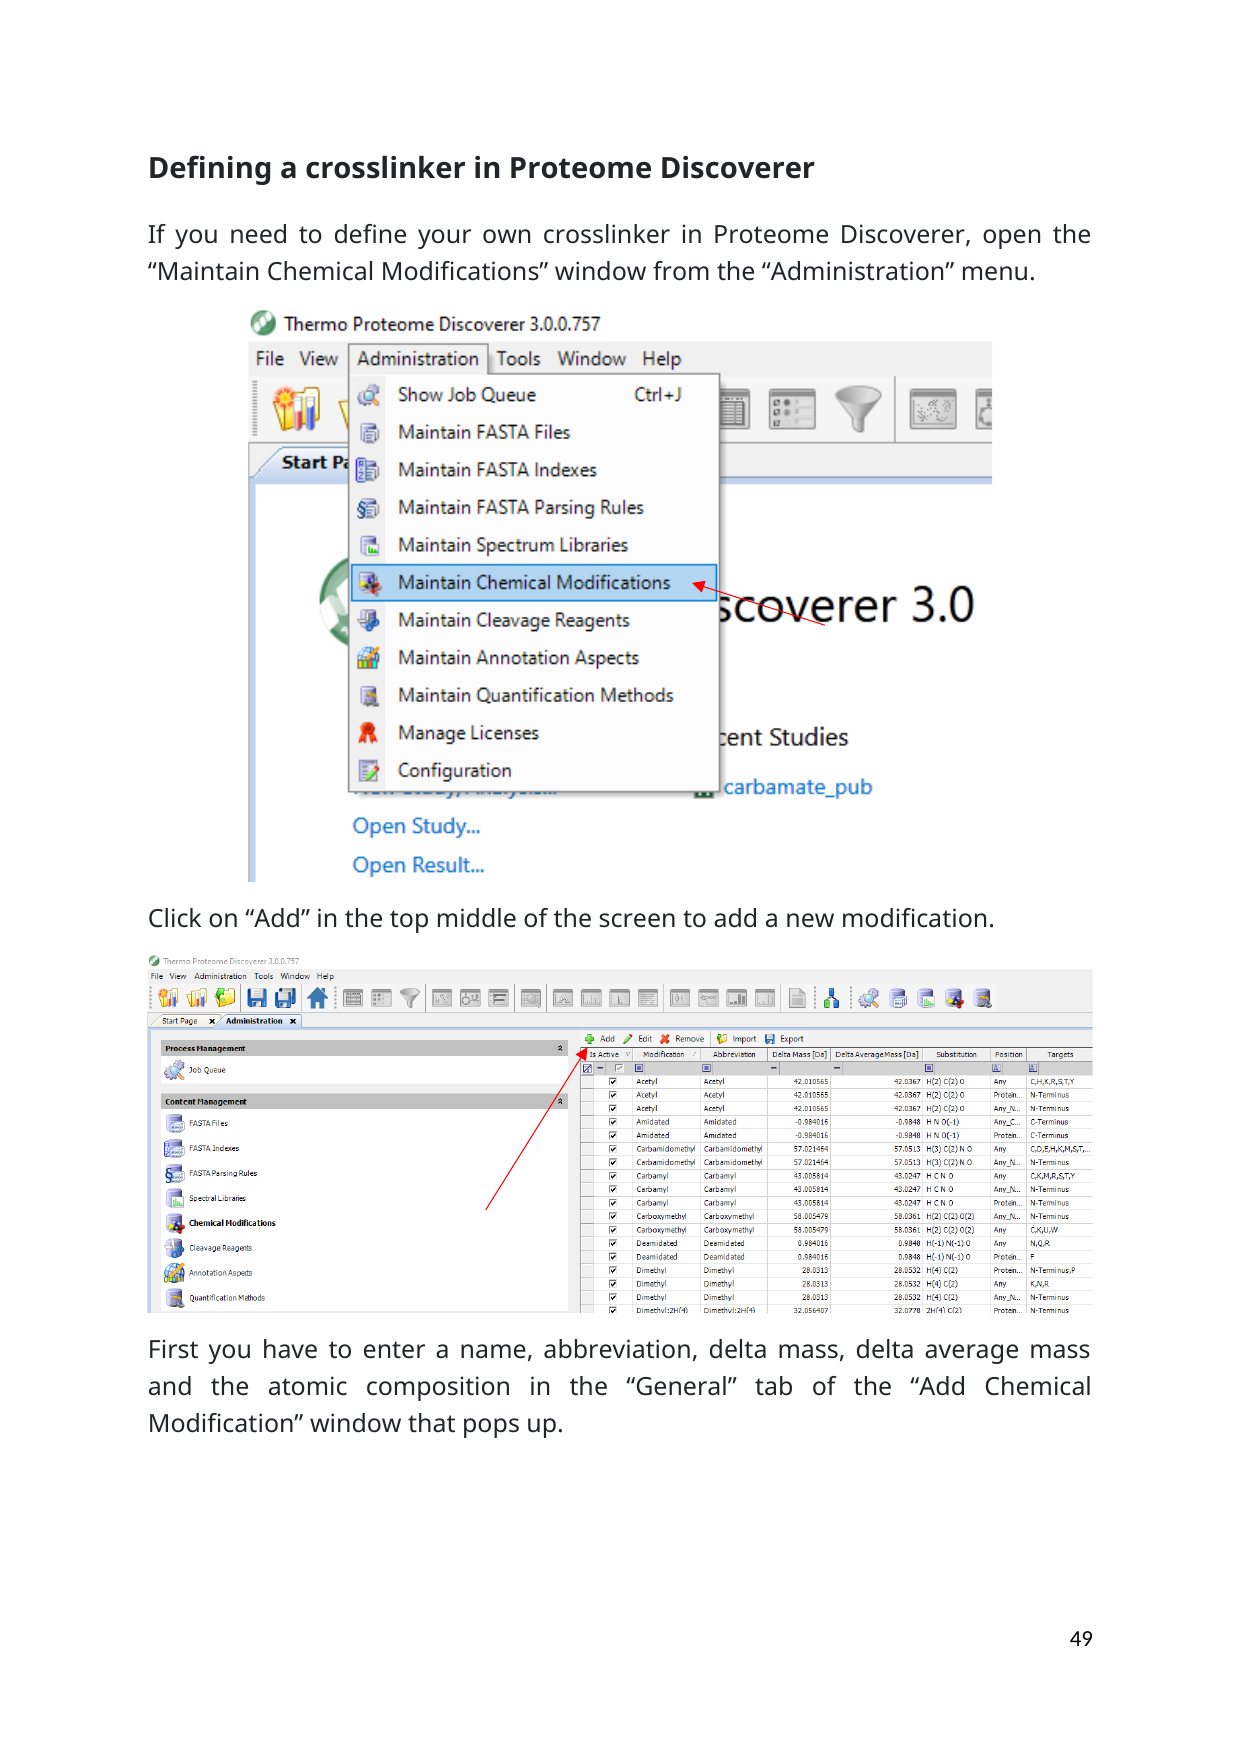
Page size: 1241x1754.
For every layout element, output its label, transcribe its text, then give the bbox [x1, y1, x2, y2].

text First you have to enter a name, abbreviation, delta mass, delta average mass and the atomic composition in the “General” tab of the “Add Chemical Modification” window that pops up. [148, 1332, 1093, 1439]
picture [248, 306, 993, 882]
text Defining a crosslinker in Proteome Discoverer [148, 148, 1093, 187]
picture [147, 954, 1093, 1313]
text Click on “Add” in the top middle of the screen to add a new modification. [148, 901, 1093, 935]
text If you need to define your own crosslinker in Proteome Discoverer, open the “Maintain Chemical Modifications” window from the “Administration” menu. [148, 216, 1093, 287]
